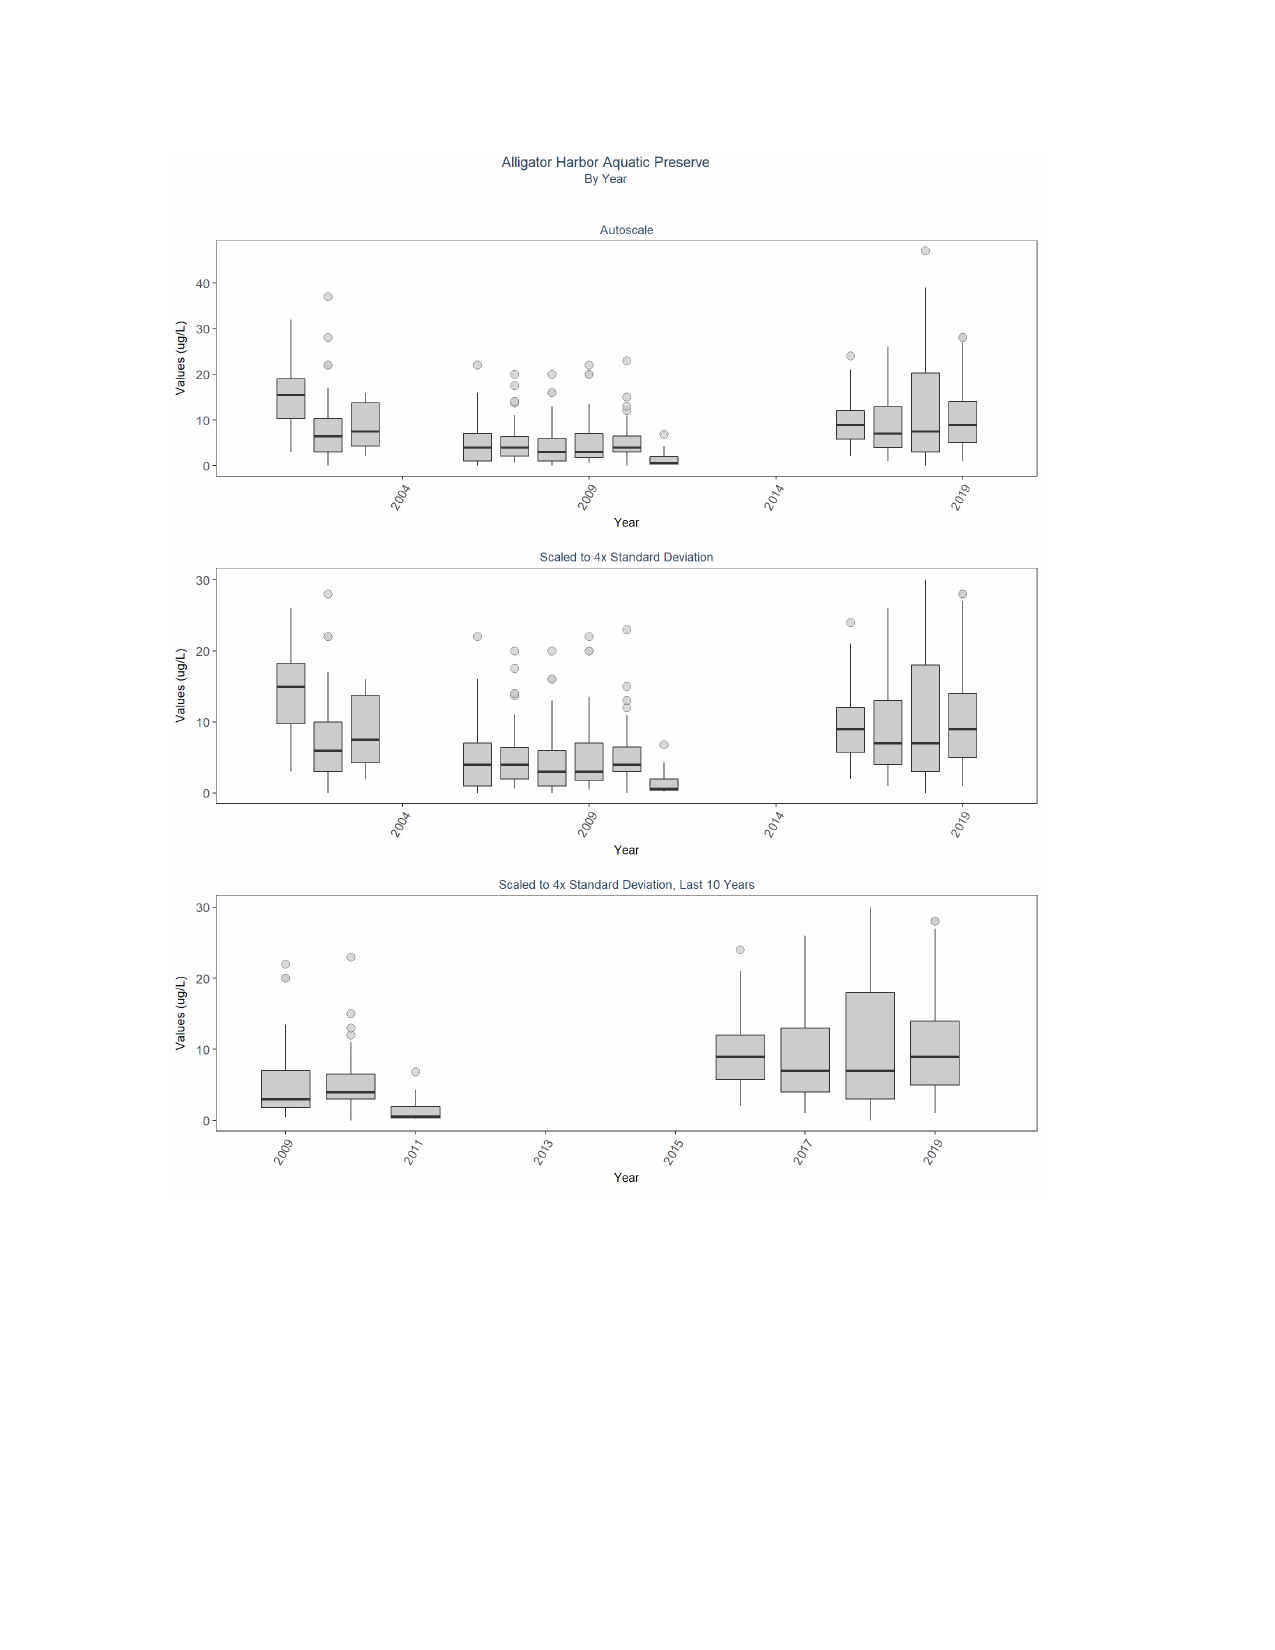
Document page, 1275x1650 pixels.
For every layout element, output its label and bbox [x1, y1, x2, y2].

picture [168, 150, 1044, 1200]
